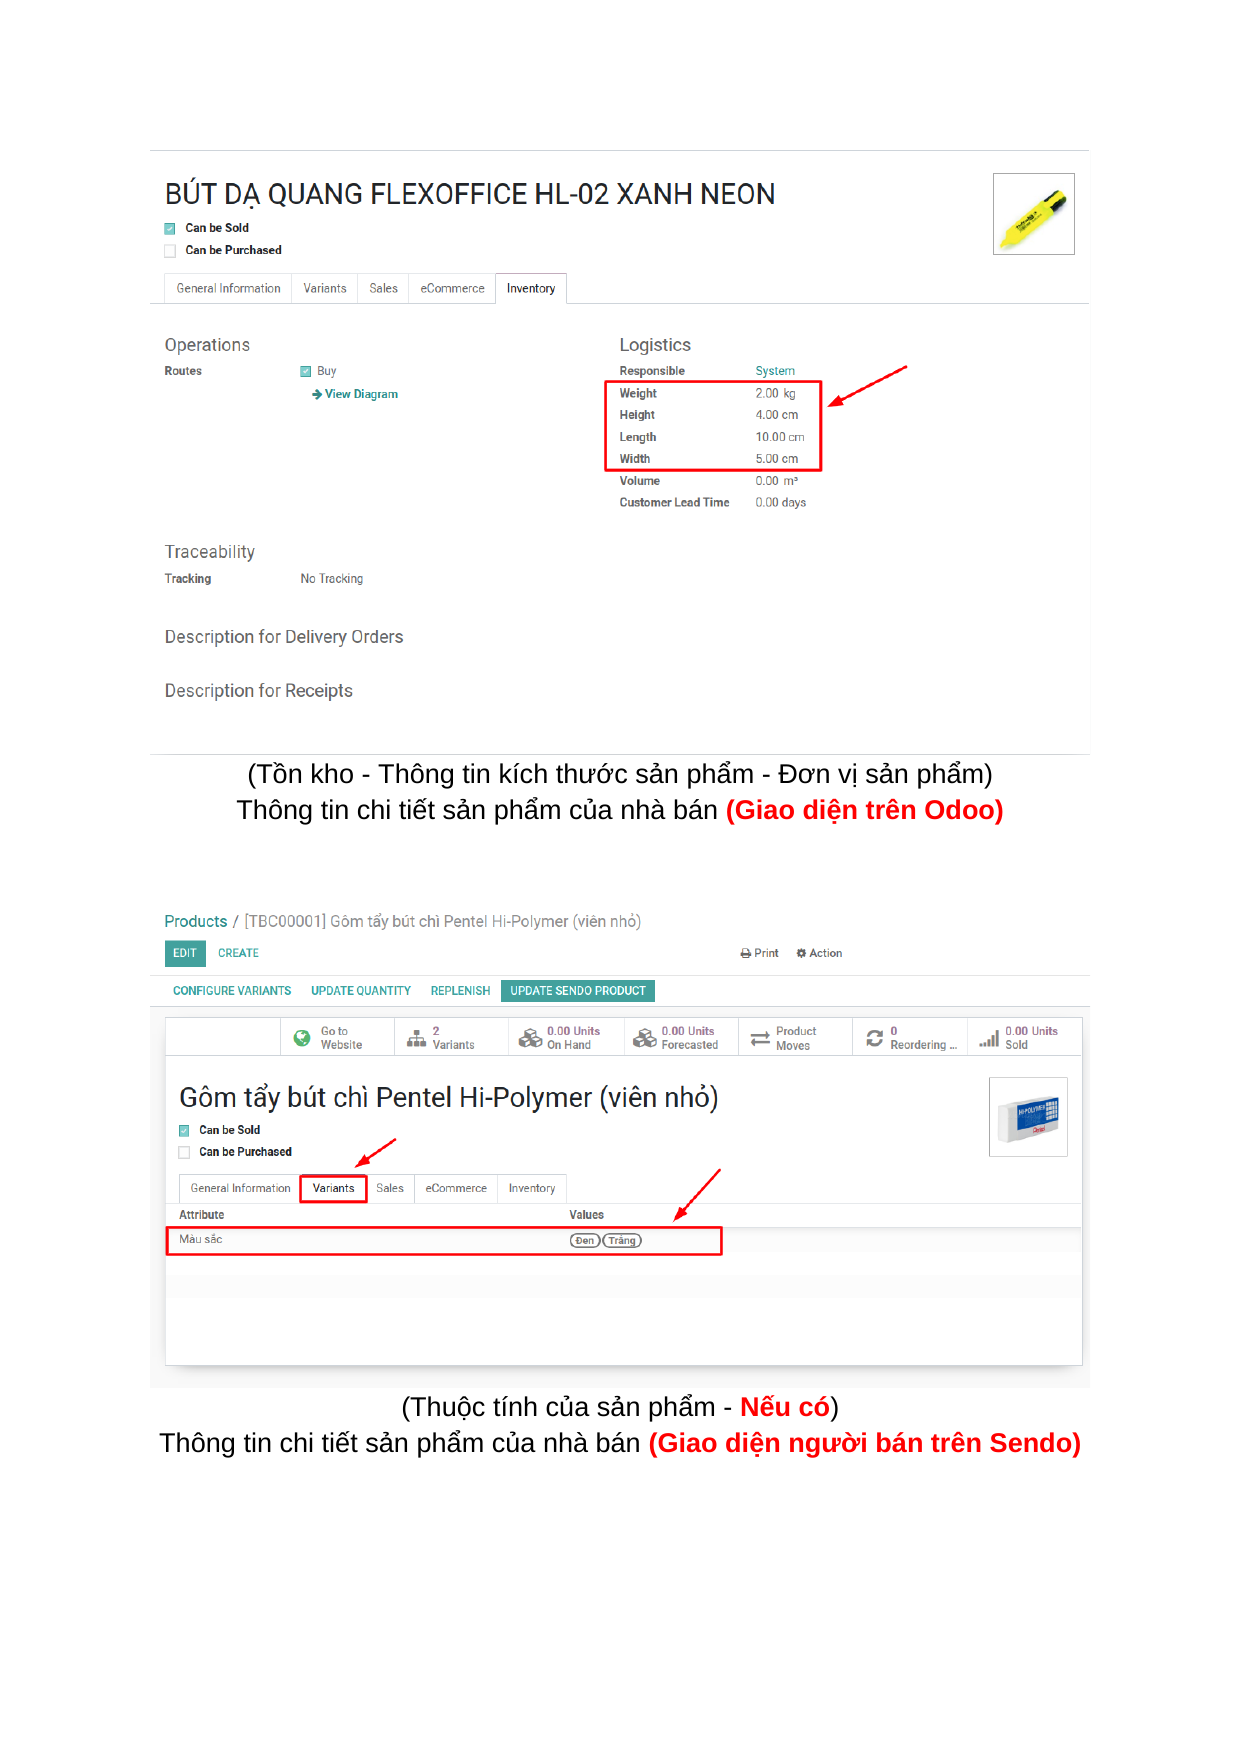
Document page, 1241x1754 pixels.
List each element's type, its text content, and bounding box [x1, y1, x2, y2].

text (Thuộc tính của sản phẩm - Nếu có) [150, 1391, 1090, 1422]
text Thông tin chi tiết sản phẩm của nhà bán (Giao diện trên Odoo) [150, 794, 1090, 825]
text (Tồn kho - Thông tin kích thước sản phẩm - Đơn vị sản phẩm) [150, 758, 1090, 789]
picture [150, 901, 1091, 1388]
picture [150, 150, 1091, 755]
text Thông tin chi tiết sản phẩm của nhà bán (Giao diện người bán trên Sendo) [150, 1427, 1090, 1458]
